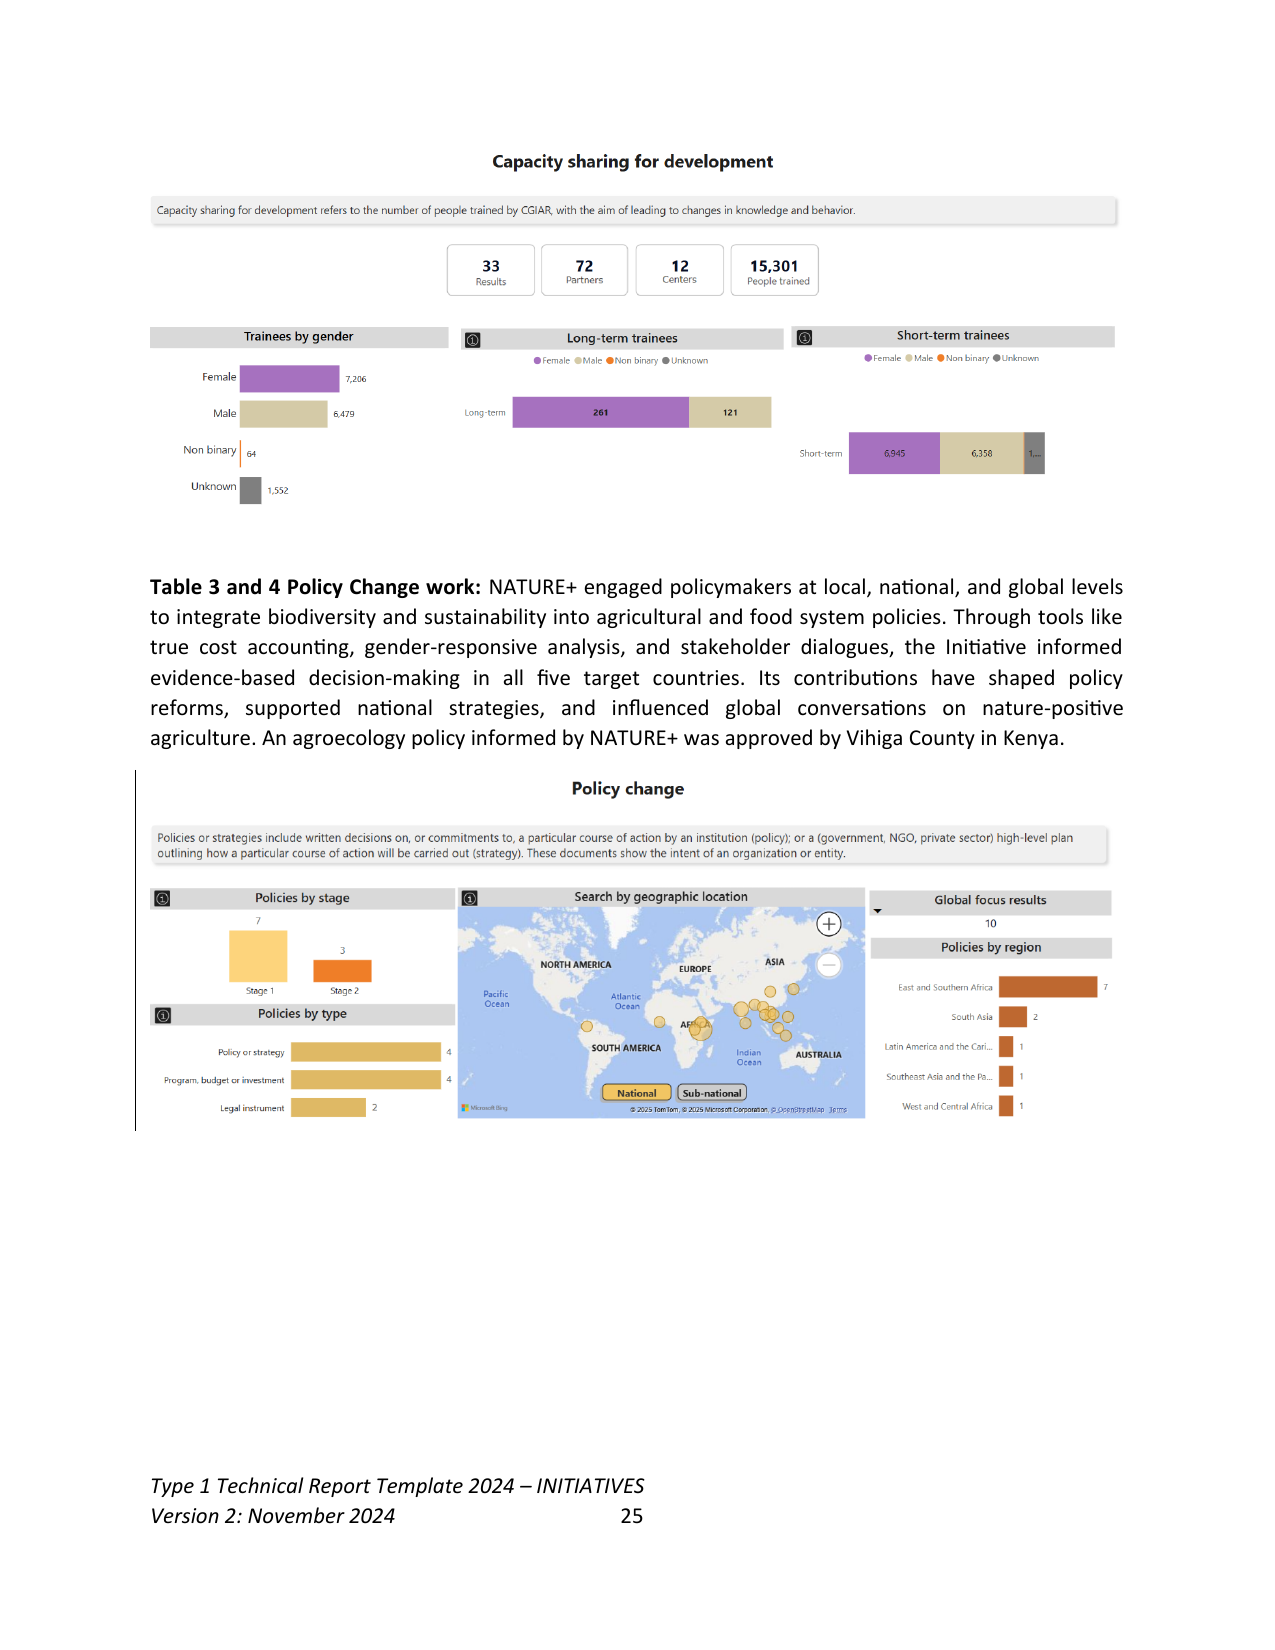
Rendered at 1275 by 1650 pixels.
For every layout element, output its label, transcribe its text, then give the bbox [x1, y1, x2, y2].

text Table 3 and 4 Policy Change work: NATURE+ engaged policymakers at local, national, and global levels to integrate biodiversity and sustainability into agricultural and food system policies. Through tools like true cost accounting, gender-responsive analysis, and stakeholder dialogues, the Initiative informed evidence-based decision-making in all five target countries. Its contributions have shaped policy reforms, supported national strategies, and influenced global conversations on nature-positive agriculture. An agroecology policy informed by NATURE+ was approved by Vihiga County in Kenya. [150, 572, 1125, 751]
picture [150, 770, 1125, 1131]
picture [150, 150, 1125, 554]
